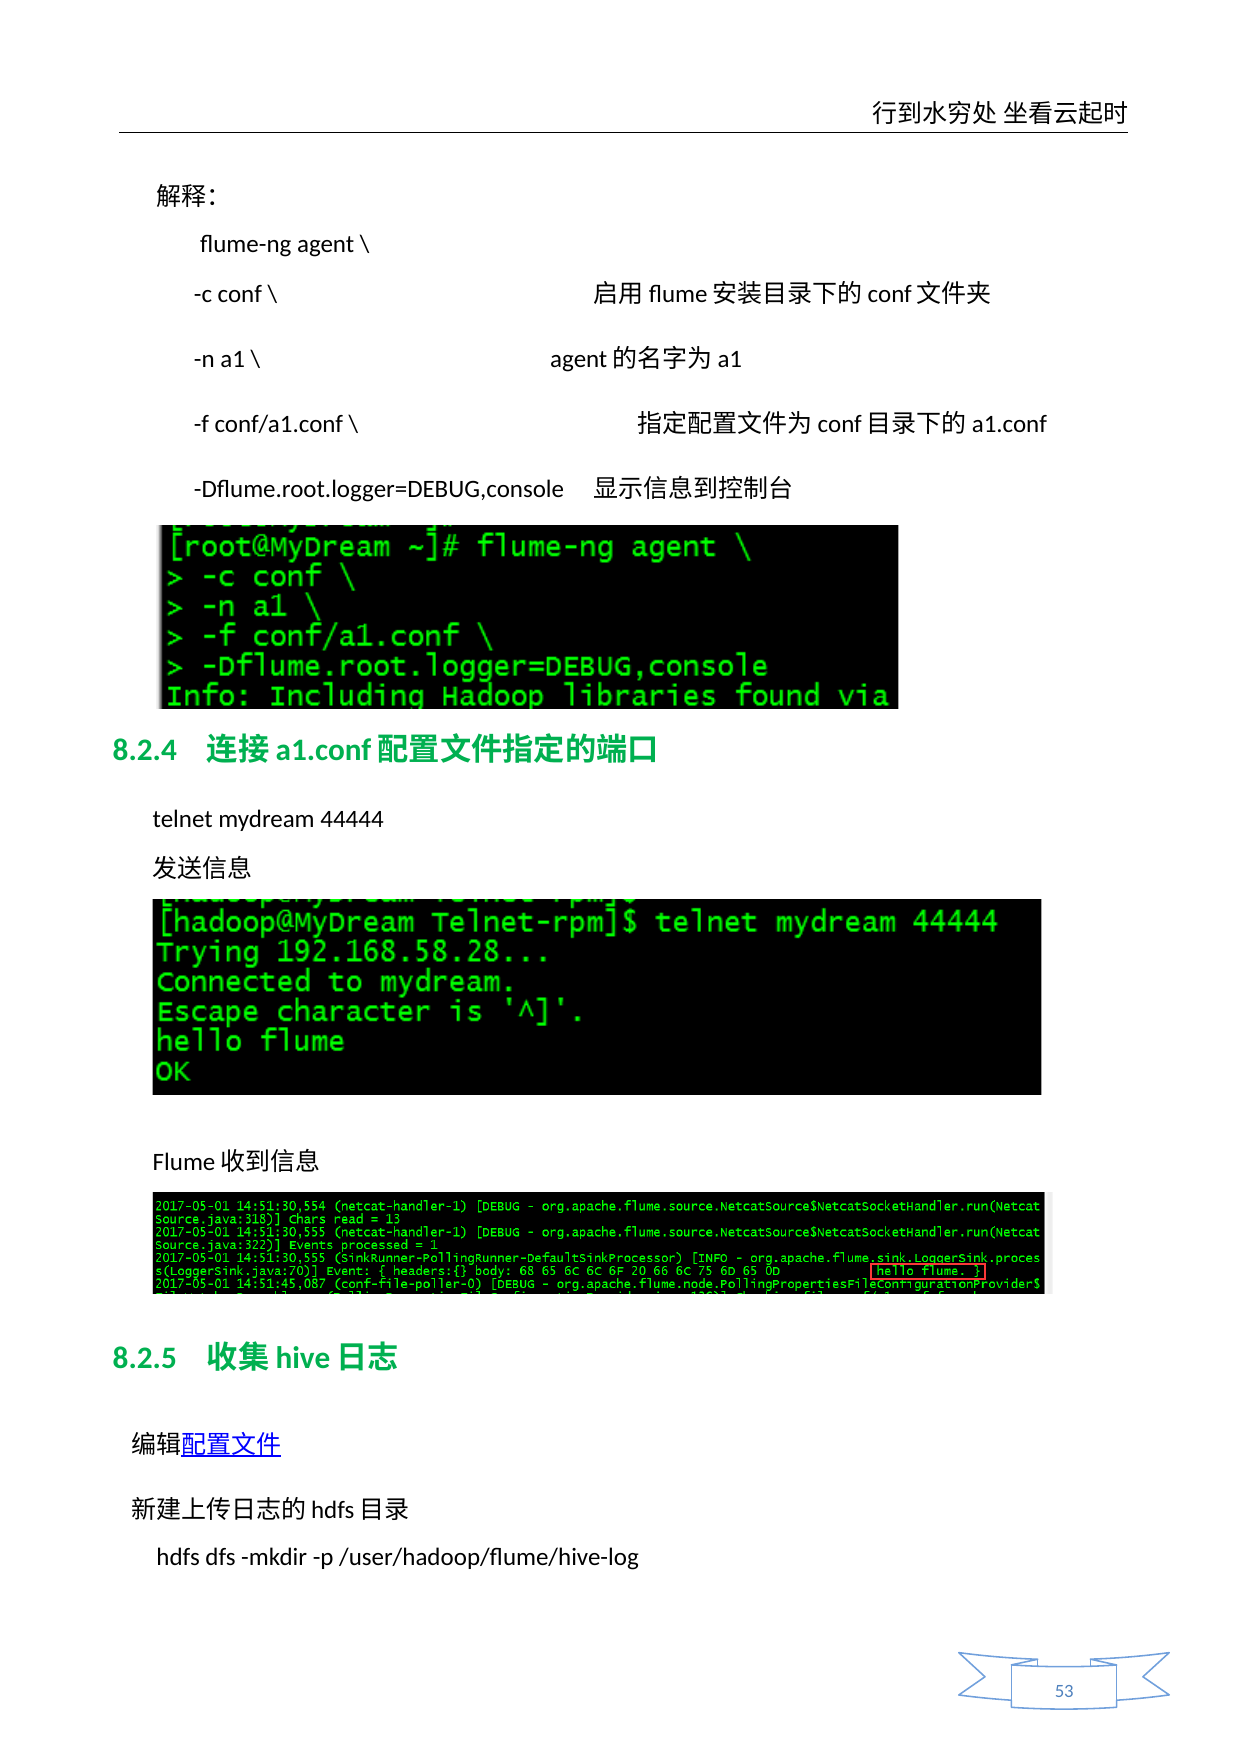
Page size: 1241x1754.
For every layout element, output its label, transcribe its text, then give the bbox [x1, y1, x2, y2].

picture [152, 1192, 1053, 1294]
text -f conf/a1.conf \ 指定配置文件为conf目录下的a1.conf [187, 389, 1128, 454]
picture [156, 525, 899, 709]
text hdfs dfs -mkdir -p /user/hadoop/flume/hive-log [131, 1540, 1128, 1572]
subtitle 收集hive日志 [112, 1322, 1128, 1387]
text 编辑配置文件 [131, 1410, 1128, 1475]
text 新建上传日志的hdfs目录 [131, 1475, 1128, 1540]
text 发送信息 [152, 834, 1128, 899]
text Flume收到信息 [152, 1127, 1128, 1192]
text -Dflume.root.logger=DEBUG,console 显示信息到控制台 [187, 454, 1128, 519]
text telnet mydream 44444 [152, 802, 1128, 834]
text 解释： [112, 162, 1128, 227]
subtitle 连接a1.conf配置文件指定的端口 [112, 714, 1128, 779]
text flume-ng agent \ [112, 227, 1128, 259]
text -c conf \ 启用flume安装目录下的conf文件夹 [187, 259, 1128, 324]
picture [152, 899, 1042, 1095]
text -n a1 \ agent的名字为a1 [187, 324, 1128, 389]
